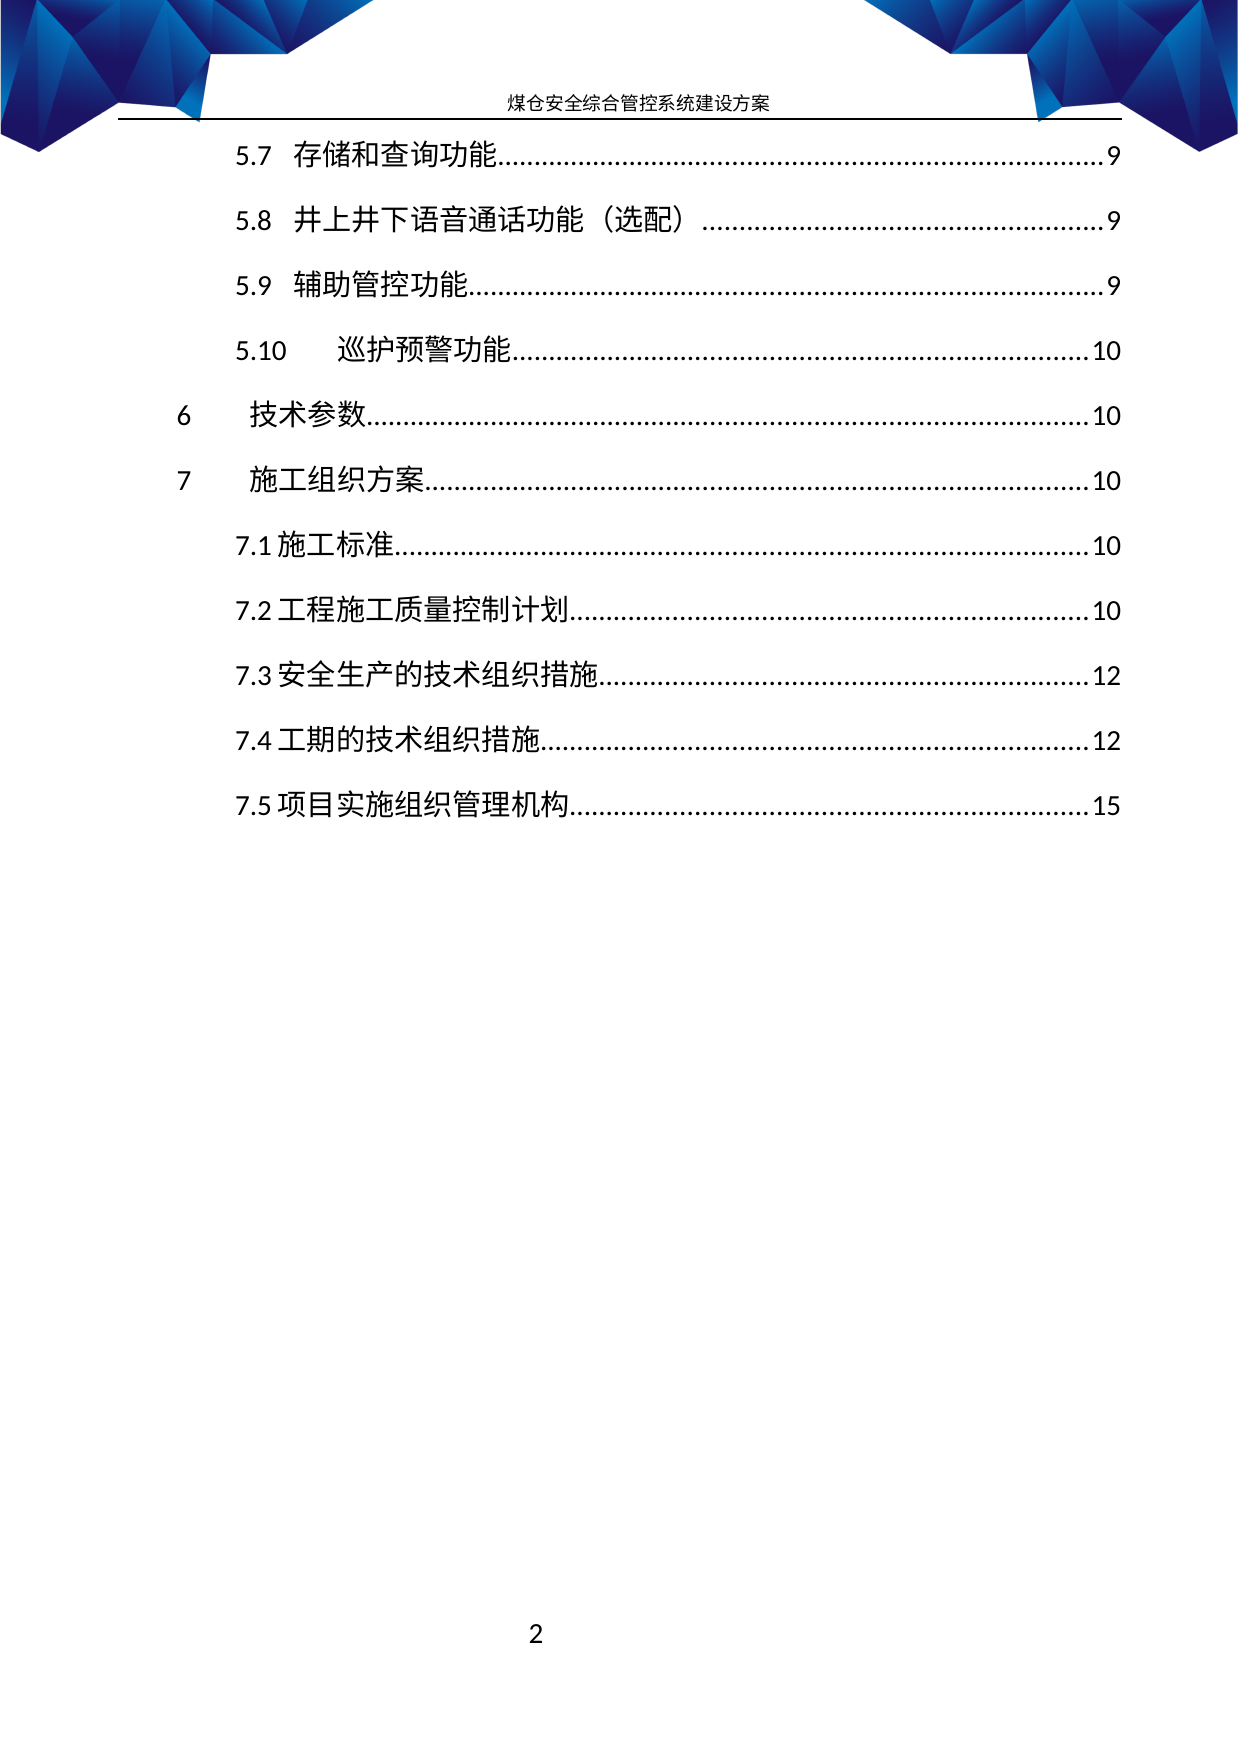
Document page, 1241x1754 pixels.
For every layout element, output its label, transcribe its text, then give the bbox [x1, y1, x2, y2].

text 5.9 辅助管控功能 9 [176, 250, 1122, 315]
text 7.3安全生产的技术组织措施 12 [176, 640, 1122, 705]
text 5.7 存储和查询功能 9 [176, 120, 1122, 185]
picture [861, 0, 1238, 155]
text 7 施工组织方案 10 [118, 445, 1122, 510]
text 7.4工期的技术组织措施 12 [176, 705, 1122, 770]
text 7.1施工标准 10 [176, 510, 1122, 575]
text 6 技术参数 10 [118, 380, 1122, 445]
text 5.8 井上井下语音通话功能（选配） 9 [176, 185, 1122, 250]
text 5.10 巡护预警功能 10 [176, 315, 1122, 380]
text 7.2工程施工质量控制计划 10 [176, 575, 1122, 640]
picture [1, 0, 376, 155]
text 7.5项目实施组织管理机构 15 [176, 770, 1122, 835]
